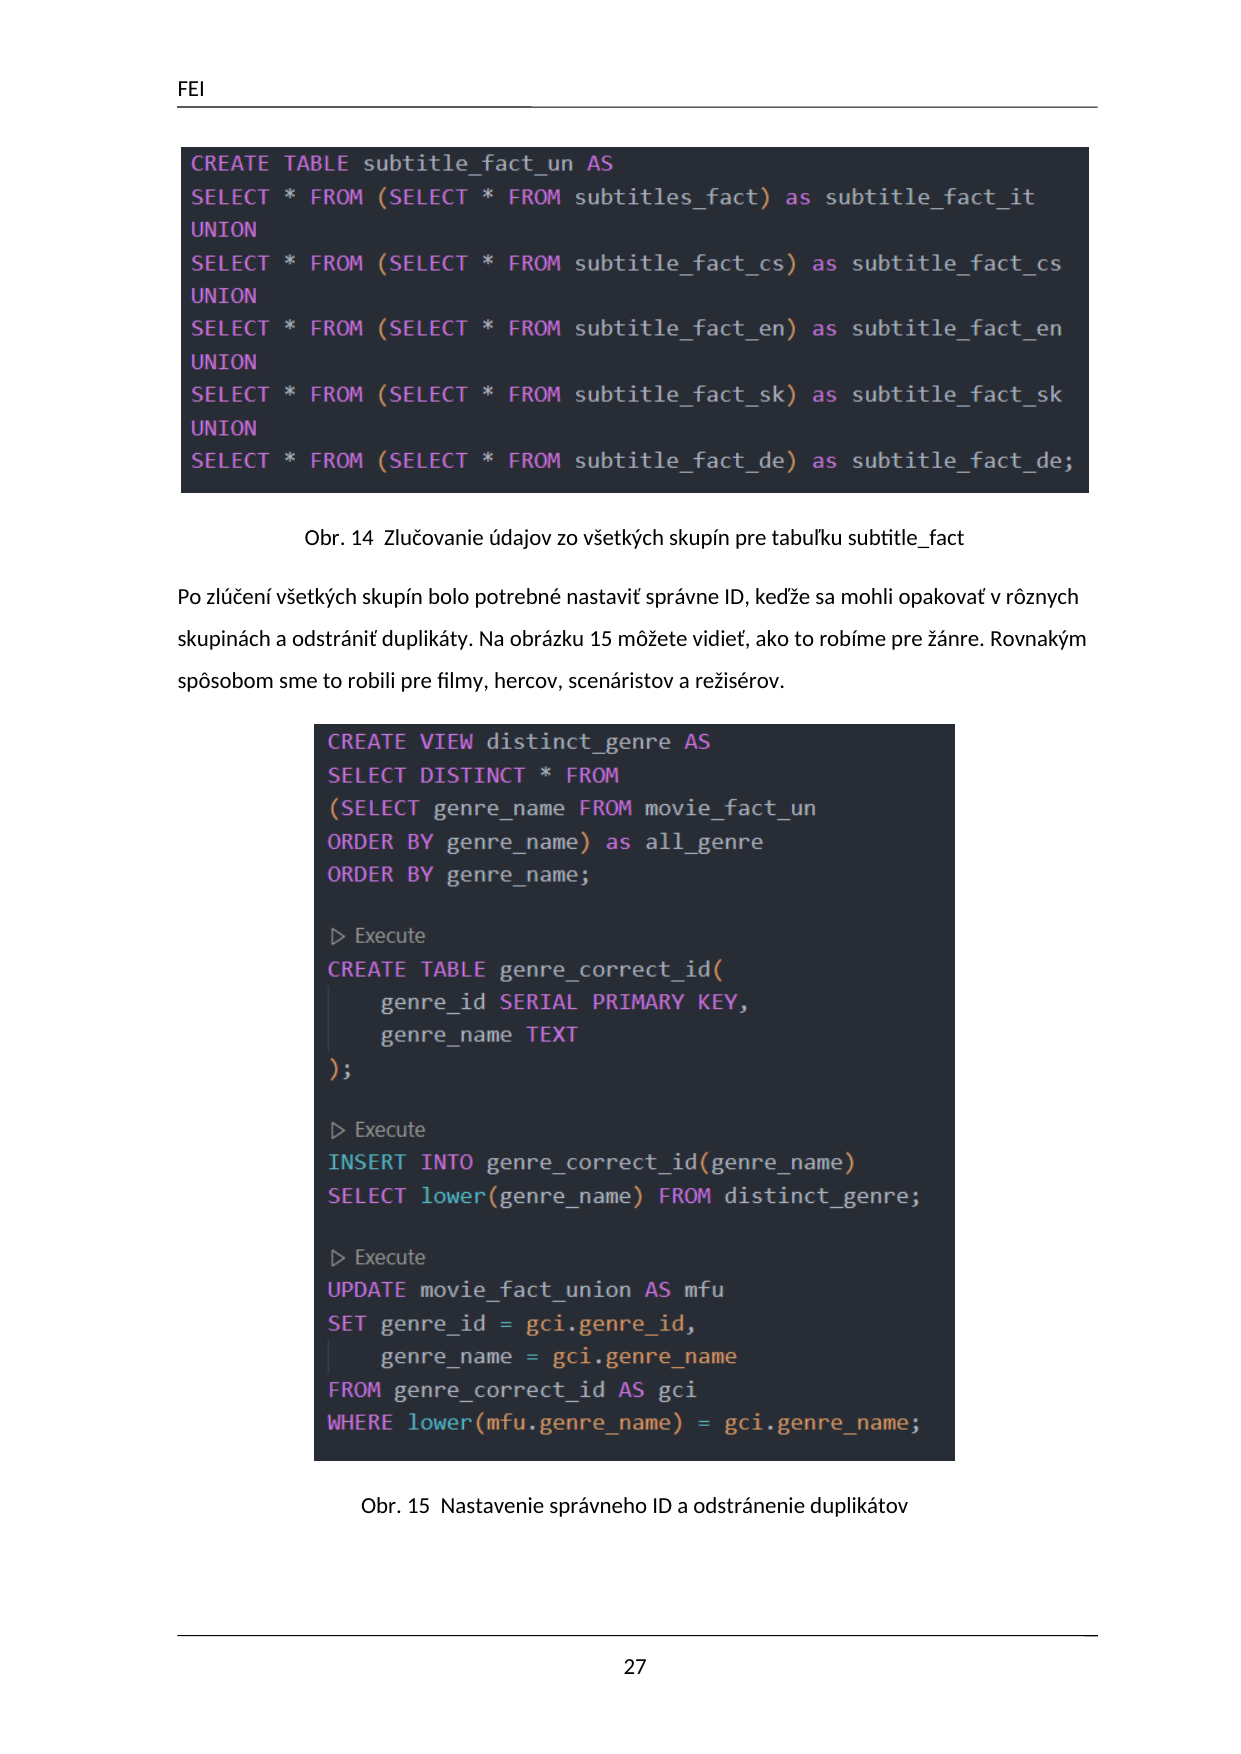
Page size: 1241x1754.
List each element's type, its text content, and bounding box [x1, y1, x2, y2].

picture [181, 147, 1089, 493]
text Obr. 15 Nastavenie správneho ID a odstránenie duplikátov [177, 1492, 1092, 1520]
text Po zlúčení všetkých skupín bolo potrebné nastaviť správne ID, keďže sa mohli opakovať v rôznych skupinách a odstrániť duplikáty. Na obrázku 15 môžete vidieť, ako to robíme pre žánre. Rovnakým spôsobom sme to robili pre filmy, hercov, scenáristov a režisérov. [177, 582, 1092, 694]
picture [314, 724, 955, 1461]
text Obr. 14 Zlučovanie údajov zo všetkých skupín pre tabuľku subtitle_fact [177, 523, 1092, 551]
